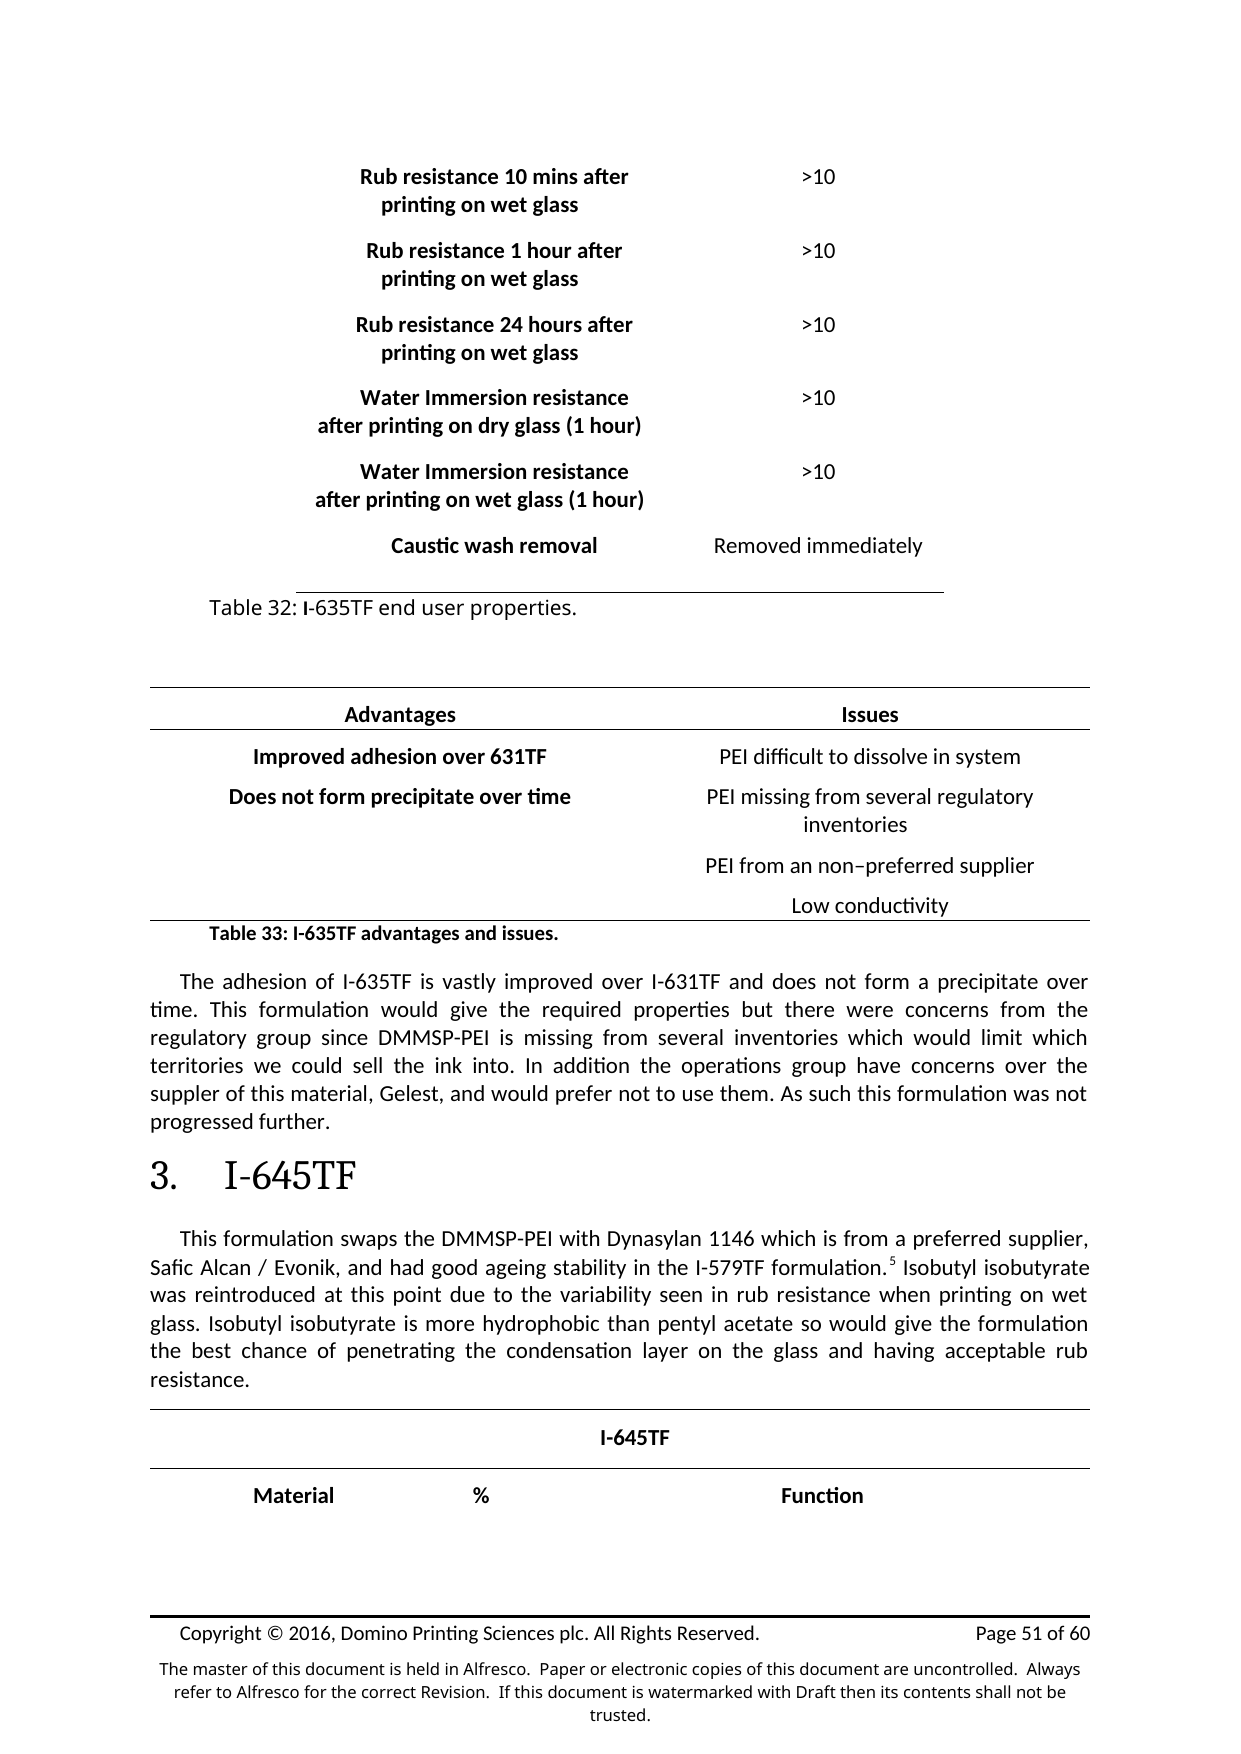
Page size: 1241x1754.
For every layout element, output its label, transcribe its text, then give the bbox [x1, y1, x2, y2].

table_cell >10 [663, 445, 944, 518]
table_cell Water Immersion resistance after printing on dry glass (1 hour) [296, 371, 663, 444]
text This formulation swaps the DMMSP-PEI with Dynasylan 1146 which is from a preferred supplier, Safic Alcan / Evonik, and had good ageing stability in the I-579TF formulation.5 Isobutyl isobutyrate was reintroduced at this point due to the variability seen in rub resistance when printing on wet glass. Isobutyl isobutyrate is more hydrophobic than pentyl acetate so would give the formulation the best chance of penetrating the condensation layer on the glass and having acceptable rub resistance. [150, 1224, 1090, 1393]
table_cell >10 [663, 297, 944, 371]
table_header I-645TF [150, 1410, 1090, 1468]
subtitle I-645TF [150, 1152, 1090, 1199]
table_cell Rub resistance 10 mins after printing on wet glass [296, 150, 663, 224]
table_cell Function [525, 1469, 1090, 1538]
table_header Issues [620, 688, 1090, 728]
table_cell >10 [663, 224, 944, 297]
table_cell >10 [663, 150, 944, 224]
table_header Advantages [150, 688, 620, 728]
table_cell Rub resistance 24 hours after printing on wet glass [296, 297, 663, 371]
text The adhesion of I-635TF is vastly improved over I-631TF and does not form a precipitate over time. This formulation would give the required properties but there were concerns from the regulatory group since DMMSP-PEI is missing from several inventories which would limit which territories we could sell the ink into. In addition the operations group have concerns over the suppler of this material, Gelest, and would prefer not to use them. As such this formulation was not progressed further. [150, 967, 1090, 1135]
table_cell >10 [663, 371, 944, 444]
table_cell Rub resistance 1 hour after printing on wet glass [296, 224, 663, 297]
table_cell PEI difficult to dissolve in system PEI missing from several regulatory inventories PEI from an non–preferred supplier Low conductivity [620, 730, 1090, 919]
table_cell Caustic wash removal [296, 518, 663, 592]
table_cell Water Immersion resistance after printing on wet glass (1 hour) [296, 445, 663, 518]
table_cell Removed immediately [663, 518, 944, 592]
table_cell Improved adhesion over 631TF Does not form precipitate over time [150, 730, 620, 919]
table_cell Material [150, 1469, 408, 1538]
table_cell % [408, 1469, 525, 1538]
